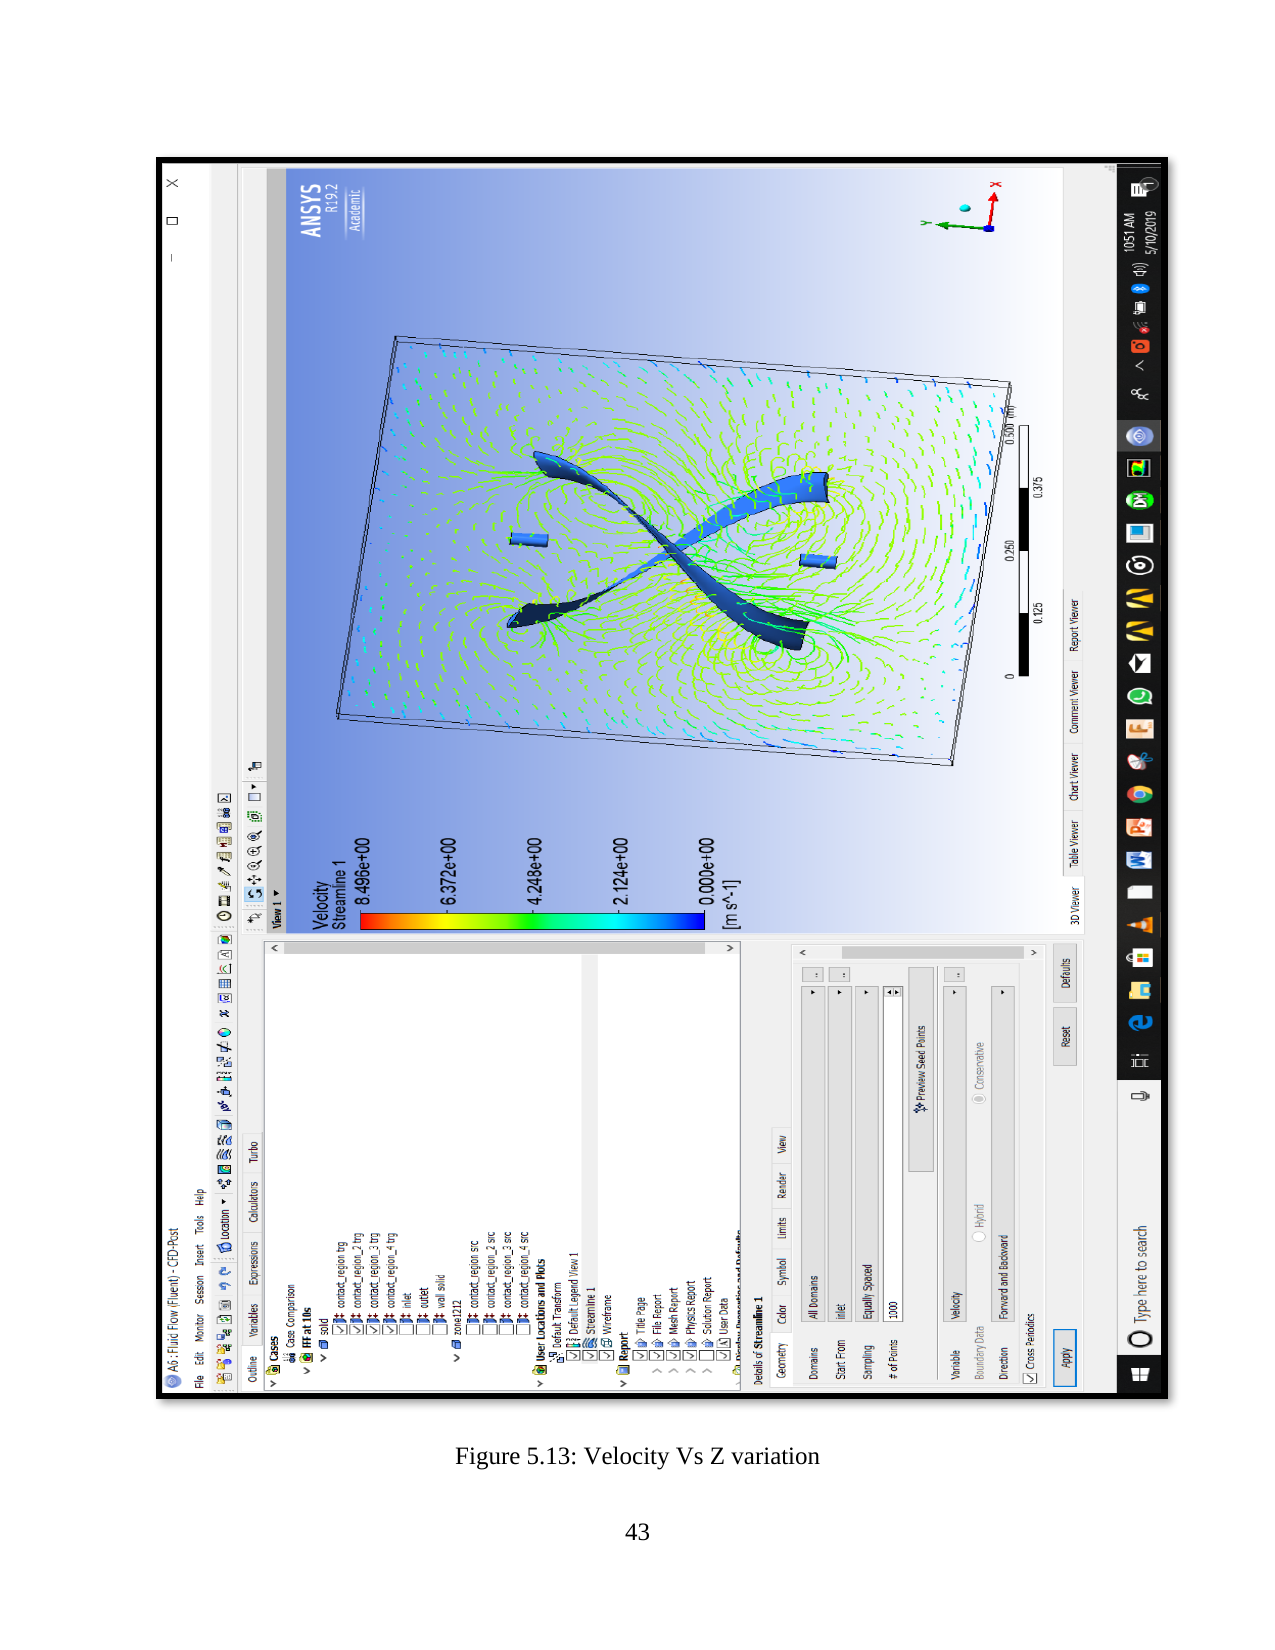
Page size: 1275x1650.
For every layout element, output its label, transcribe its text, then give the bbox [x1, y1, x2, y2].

text Figure 5.13: Velocity Vs Z variation [150, 1441, 1125, 1469]
picture [163, 165, 1161, 1393]
